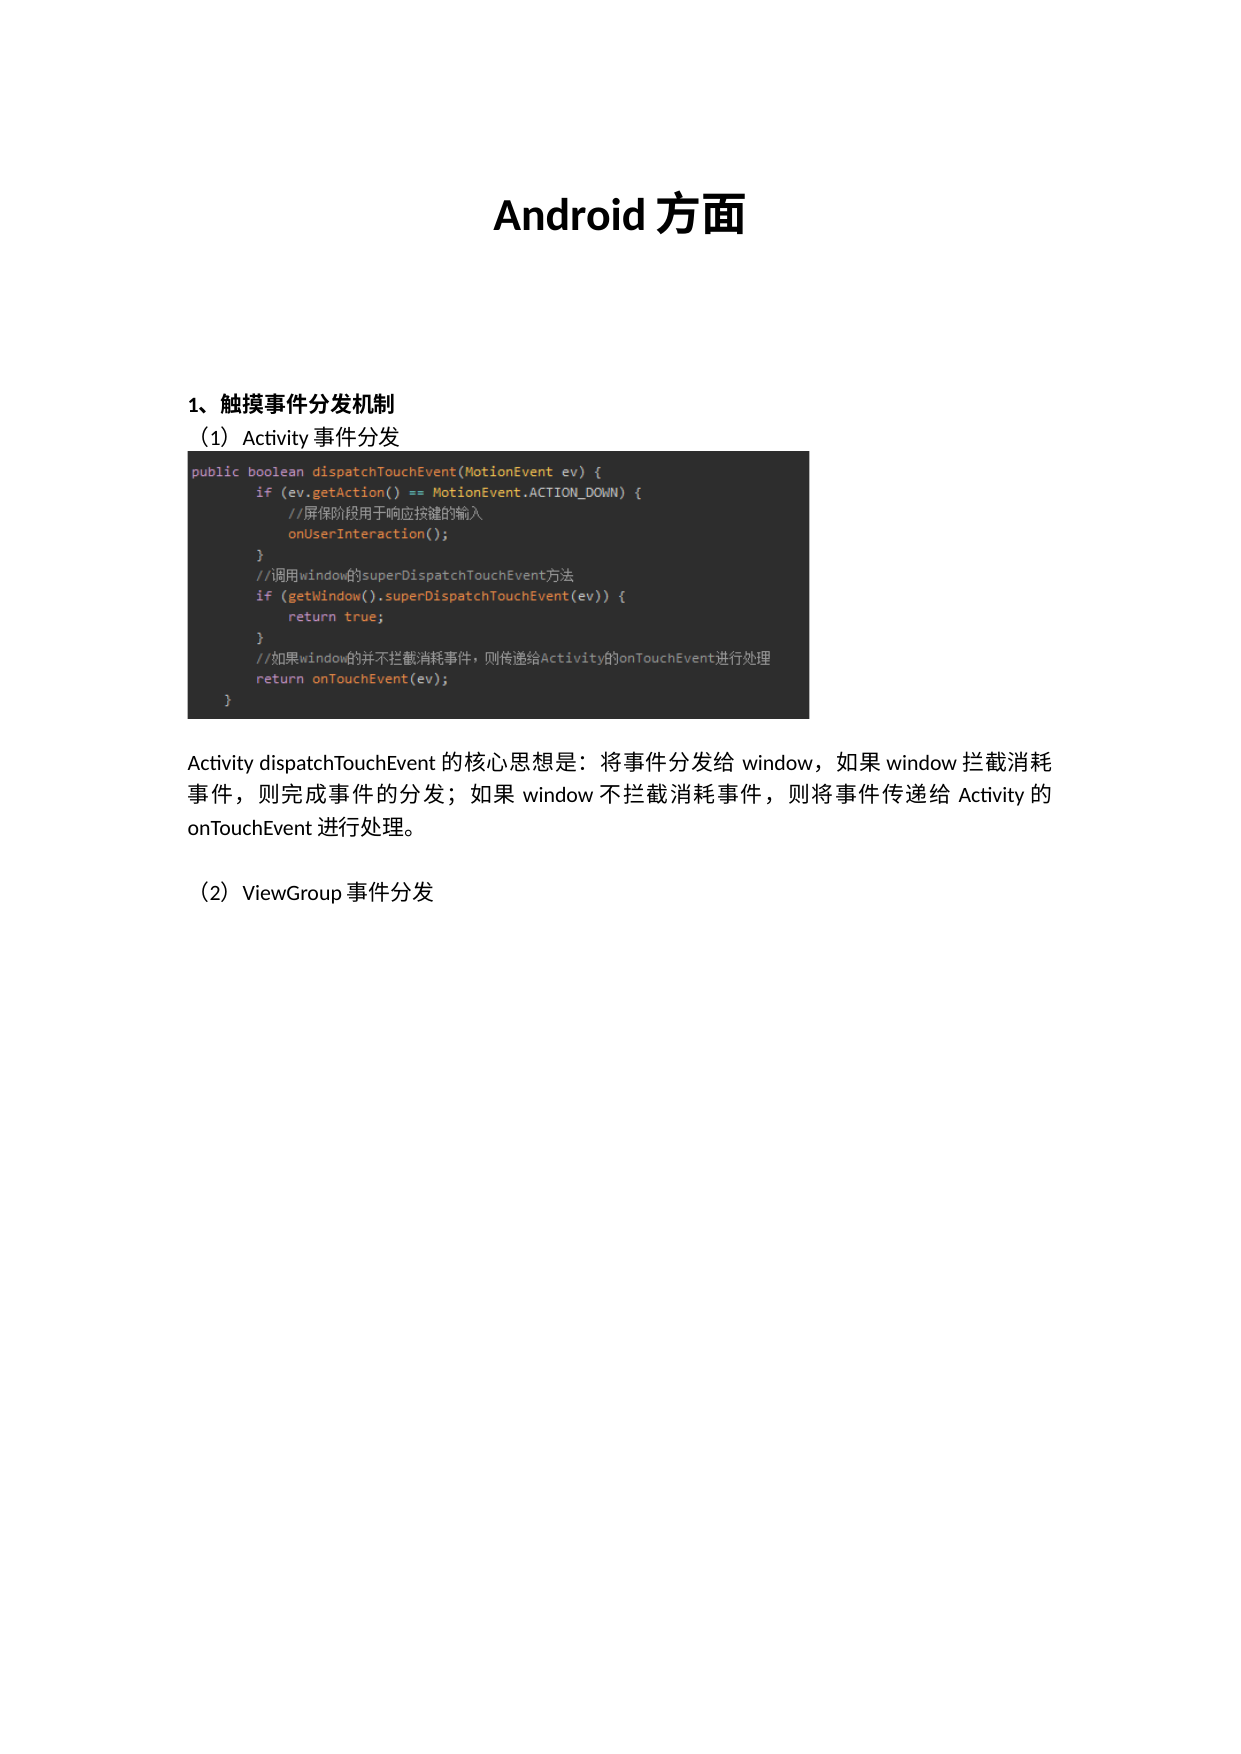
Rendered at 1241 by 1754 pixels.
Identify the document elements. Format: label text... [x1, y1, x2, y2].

list 触摸事件分发机制 [187, 387, 1053, 419]
list ViewGroup事件分发 [187, 874, 1053, 907]
text Activity dispatchTouchEvent的核心思想是：将事件分发给window，如果window拦截消耗事件，则完成事件的分发；如果window不拦截消耗事件，则将事件传递给Activity的onTouchEvent进行处理。 [187, 744, 1053, 842]
subtitle Android方面 [187, 162, 1053, 259]
picture [187, 451, 810, 719]
list Activity事件分发 [187, 419, 1053, 452]
